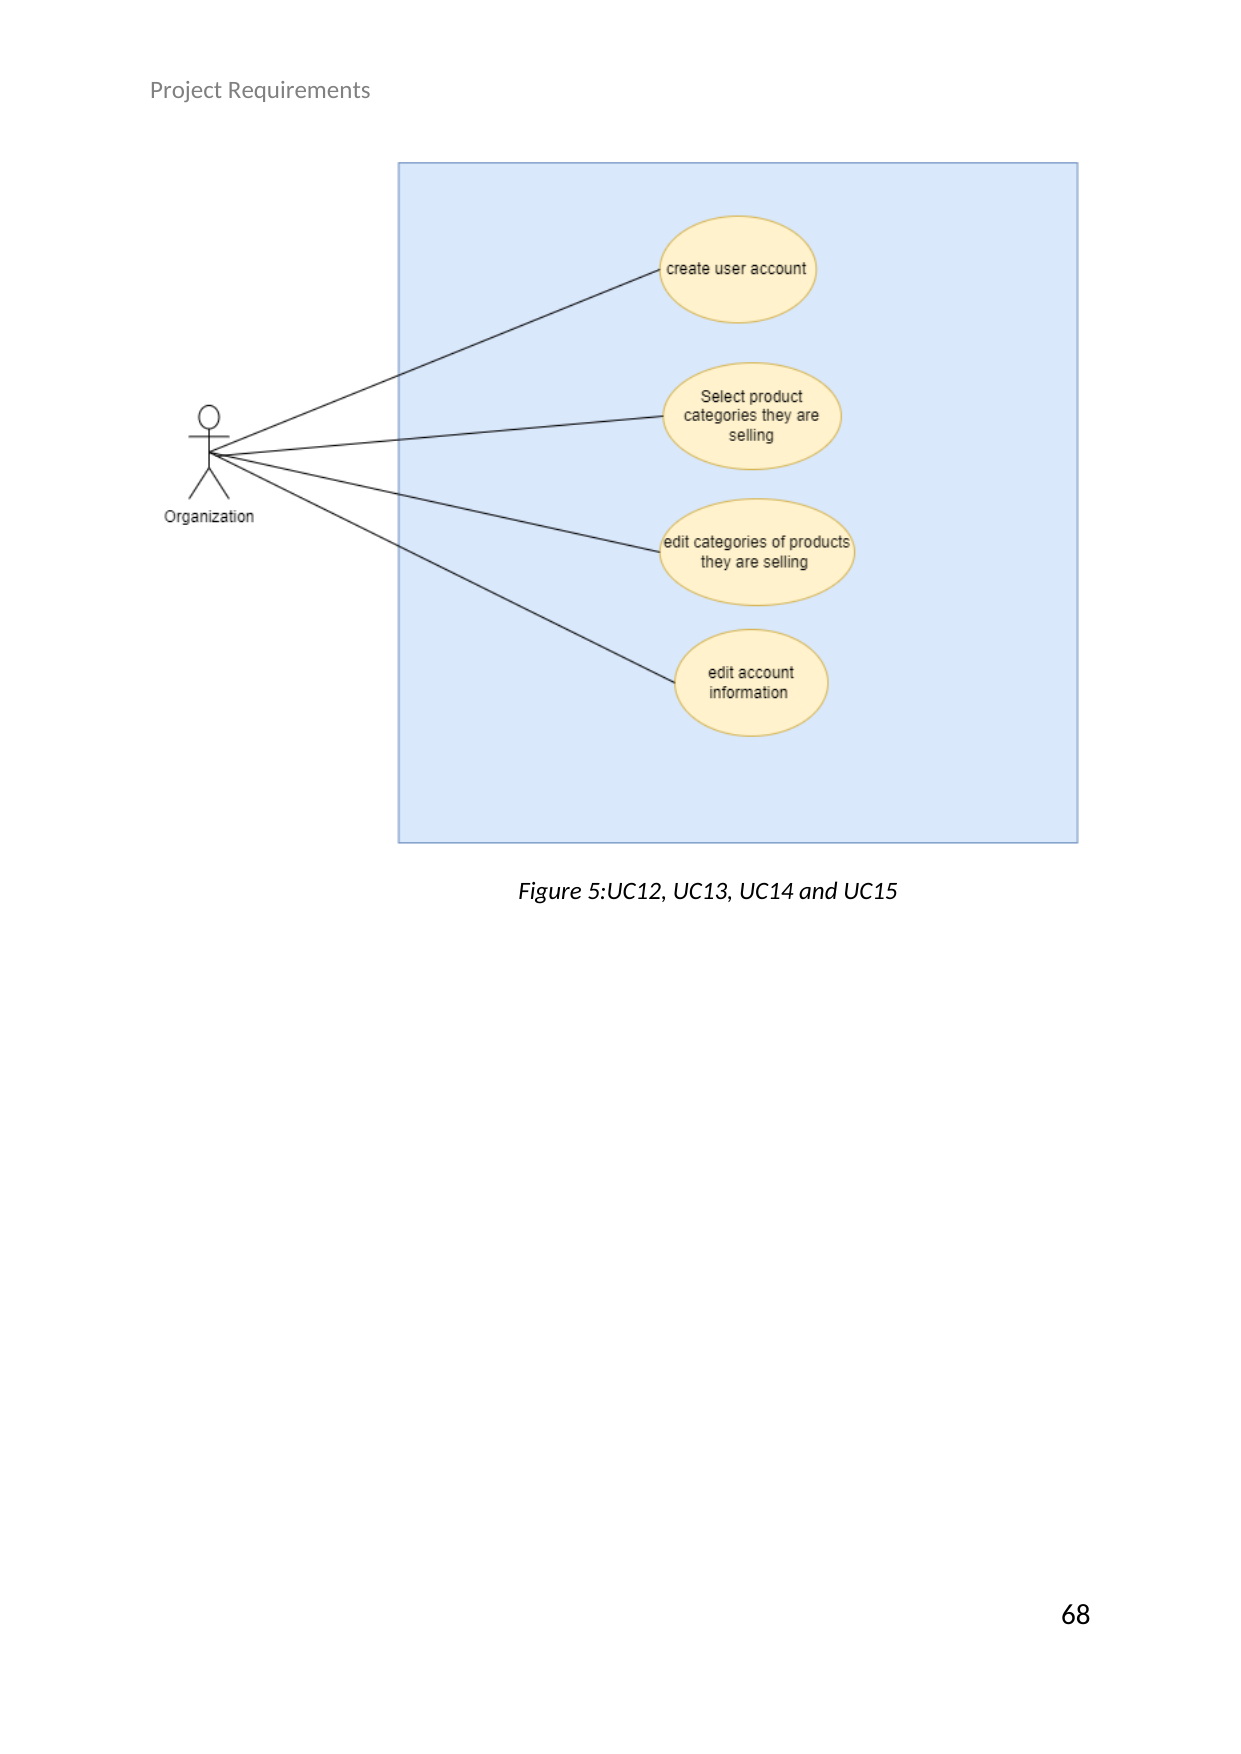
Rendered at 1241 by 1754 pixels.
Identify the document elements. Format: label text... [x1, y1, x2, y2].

text Figure 5:UC12, UC13, UC14 and UC15 [150, 875, 1090, 906]
picture [150, 150, 1091, 857]
